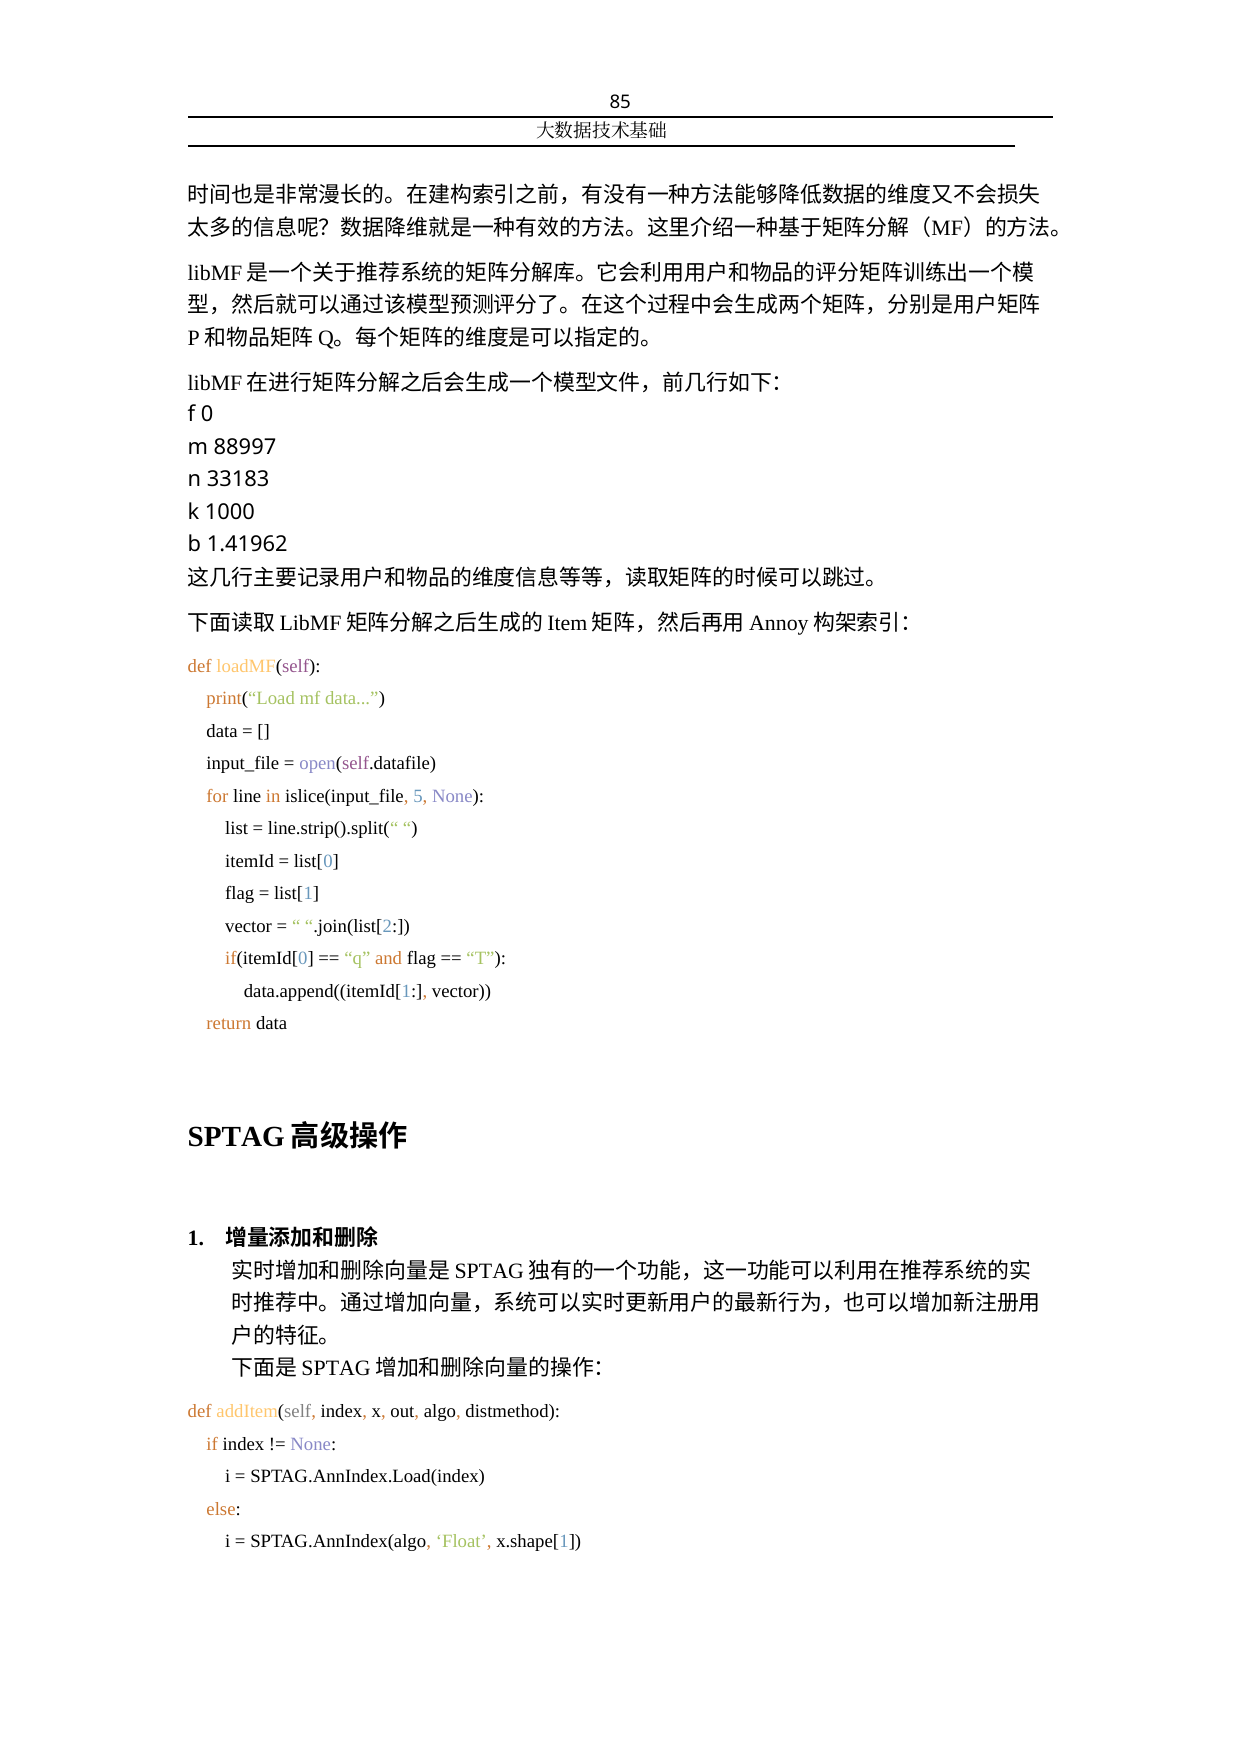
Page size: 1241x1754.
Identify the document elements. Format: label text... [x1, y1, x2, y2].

list k 1000 [187, 494, 1053, 527]
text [187, 1395, 1053, 1557]
list f 0 [187, 397, 1053, 429]
text def loadMF(self): print(“Load mf data...”) data = [] input_file = open(self.datafile) for line in islice(input_file, 5, None): list = line.strip().split(“ “) itemId = list[0] flag = list[1] vector = “ “.join(list[2:]) if(itemId[0] == “q” and flag == “T”): data.append((itemId[1:], vector)) return data [187, 649, 1053, 1039]
list 下面是SPTAG增加和删除向量的操作： [231, 1350, 1053, 1382]
list n 33183 [187, 462, 1053, 494]
text libMF是一个关于推荐系统的矩阵分解库。它会利用用户和物品的评分矩阵训练出一个模型，然后就可以通过该模型预测评分了。在这个过程中会生成两个矩阵，分别是用户矩阵P和物品矩阵Q。每个矩阵的维度是可以指定的。 [187, 254, 1053, 352]
text 这几行主要记录用户和物品的维度信息等等，读取矩阵的时候可以跳过。 [187, 559, 1053, 592]
list m 88997 [187, 429, 1053, 462]
list b 1.41962 [187, 527, 1053, 559]
list libMF在进行矩阵分解之后会生成一个模型文件，前几行如下： [187, 364, 1053, 397]
list 增量添加和删除 [187, 1220, 1053, 1252]
text 下面读取LibMF矩阵分解之后生成的Item矩阵，然后再用Annoy构架索引： [187, 604, 1053, 637]
subtitle SPTAG高级操作 [187, 1101, 1053, 1166]
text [187, 177, 1053, 242]
list 实时增加和删除向量是SPTAG独有的一个功能，这一功能可以利用在推荐系统的实时推荐中。通过增加向量，系统可以实时更新用户的最新行为，也可以增加新注册用户的特征。 [231, 1252, 1053, 1350]
